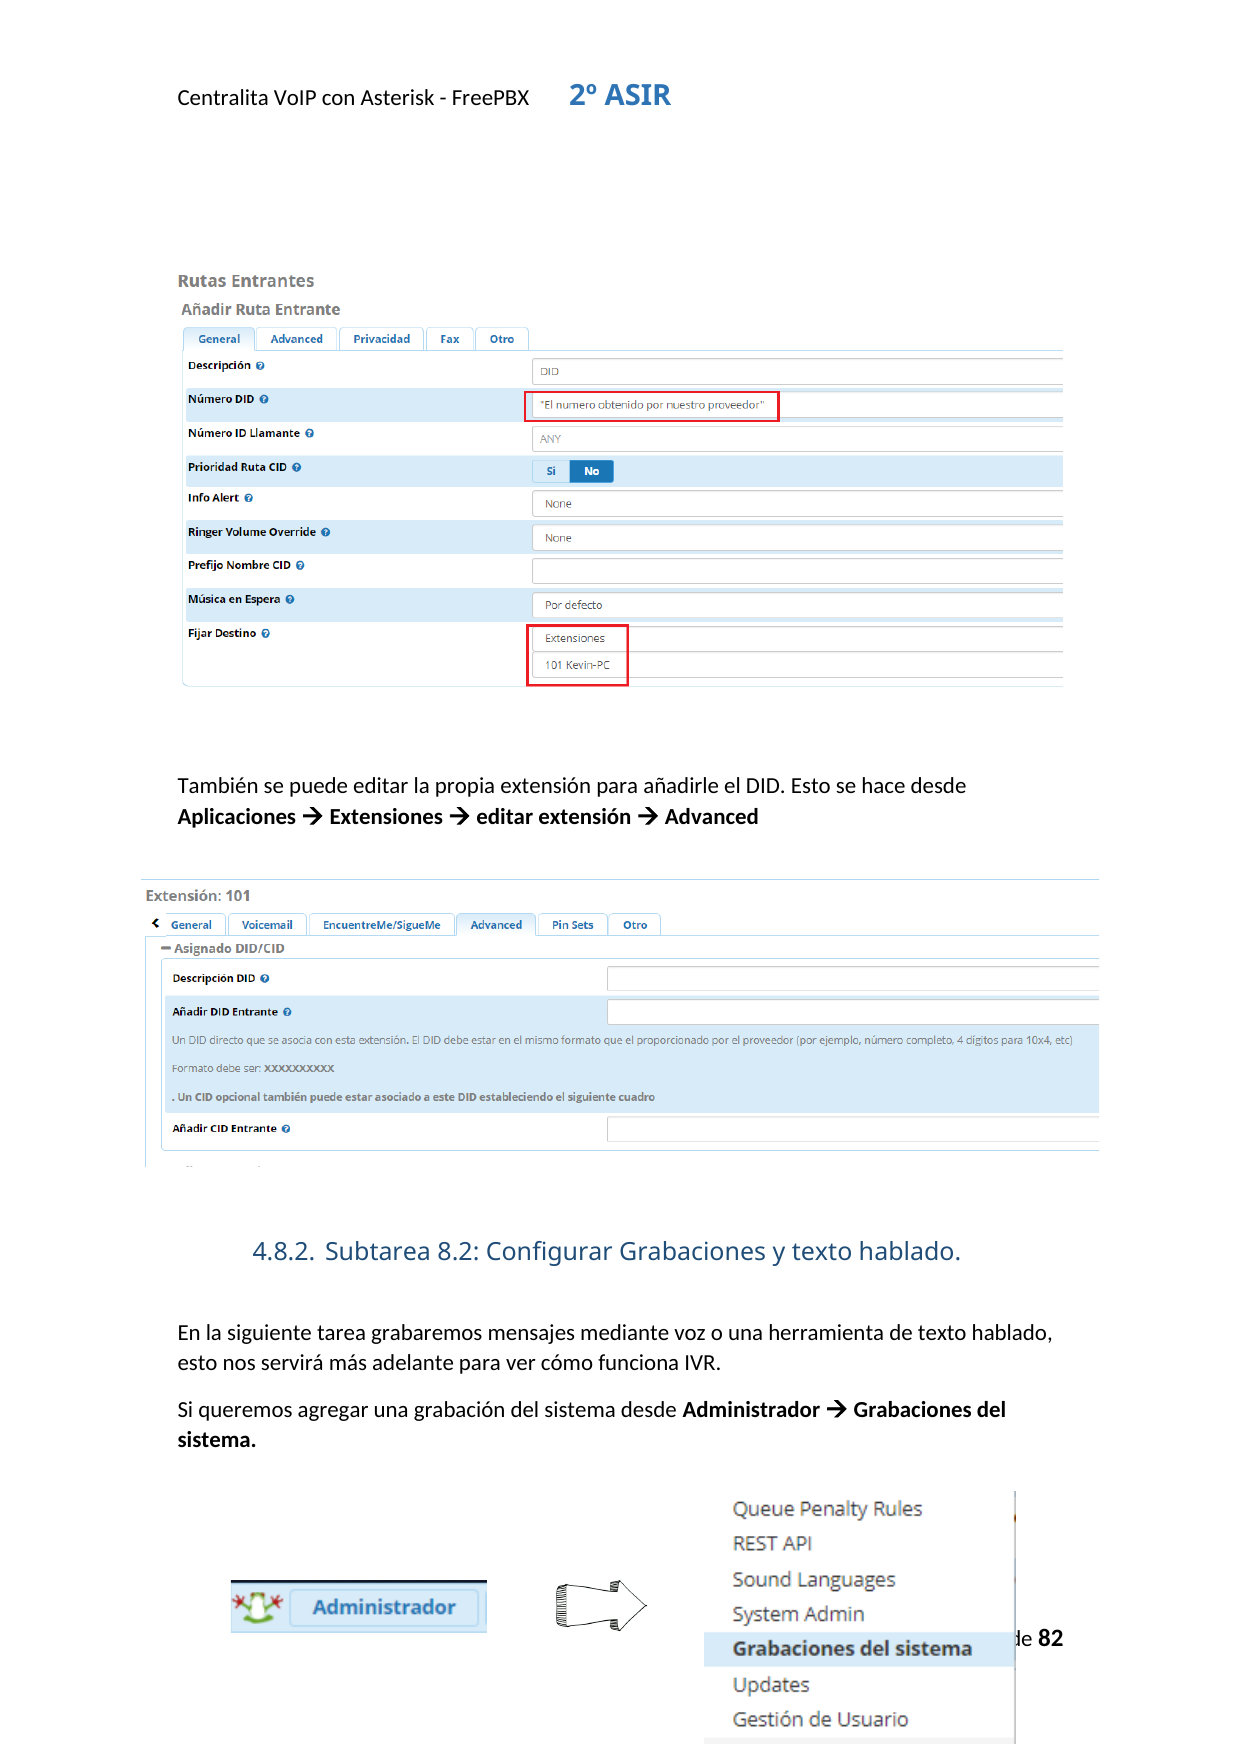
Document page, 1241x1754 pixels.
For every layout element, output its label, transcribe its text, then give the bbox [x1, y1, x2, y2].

subtitle Subtarea 8.2: Configurar Grabaciones y texto hablado. [252, 1234, 1063, 1268]
text También se puede editar la propia extensión para añadirle el DID. Esto se hace desde Aplicaciones Extensiones editar extensión Advanced [177, 772, 1063, 830]
picture [141, 879, 1100, 1167]
picture [177, 271, 1063, 704]
picture [230, 1580, 487, 1633]
text Si queremos agregar una grabación del sistema desde Administrador Grabaciones del sistema. [177, 1395, 1063, 1453]
picture [704, 1491, 1016, 1744]
picture [554, 1558, 649, 1653]
text En la siguiente tarea grabaremos mensajes mediante voz o una herramienta de texto hablado, esto nos servirá más adelante para ver cómo funciona IVR. [177, 1318, 1063, 1376]
